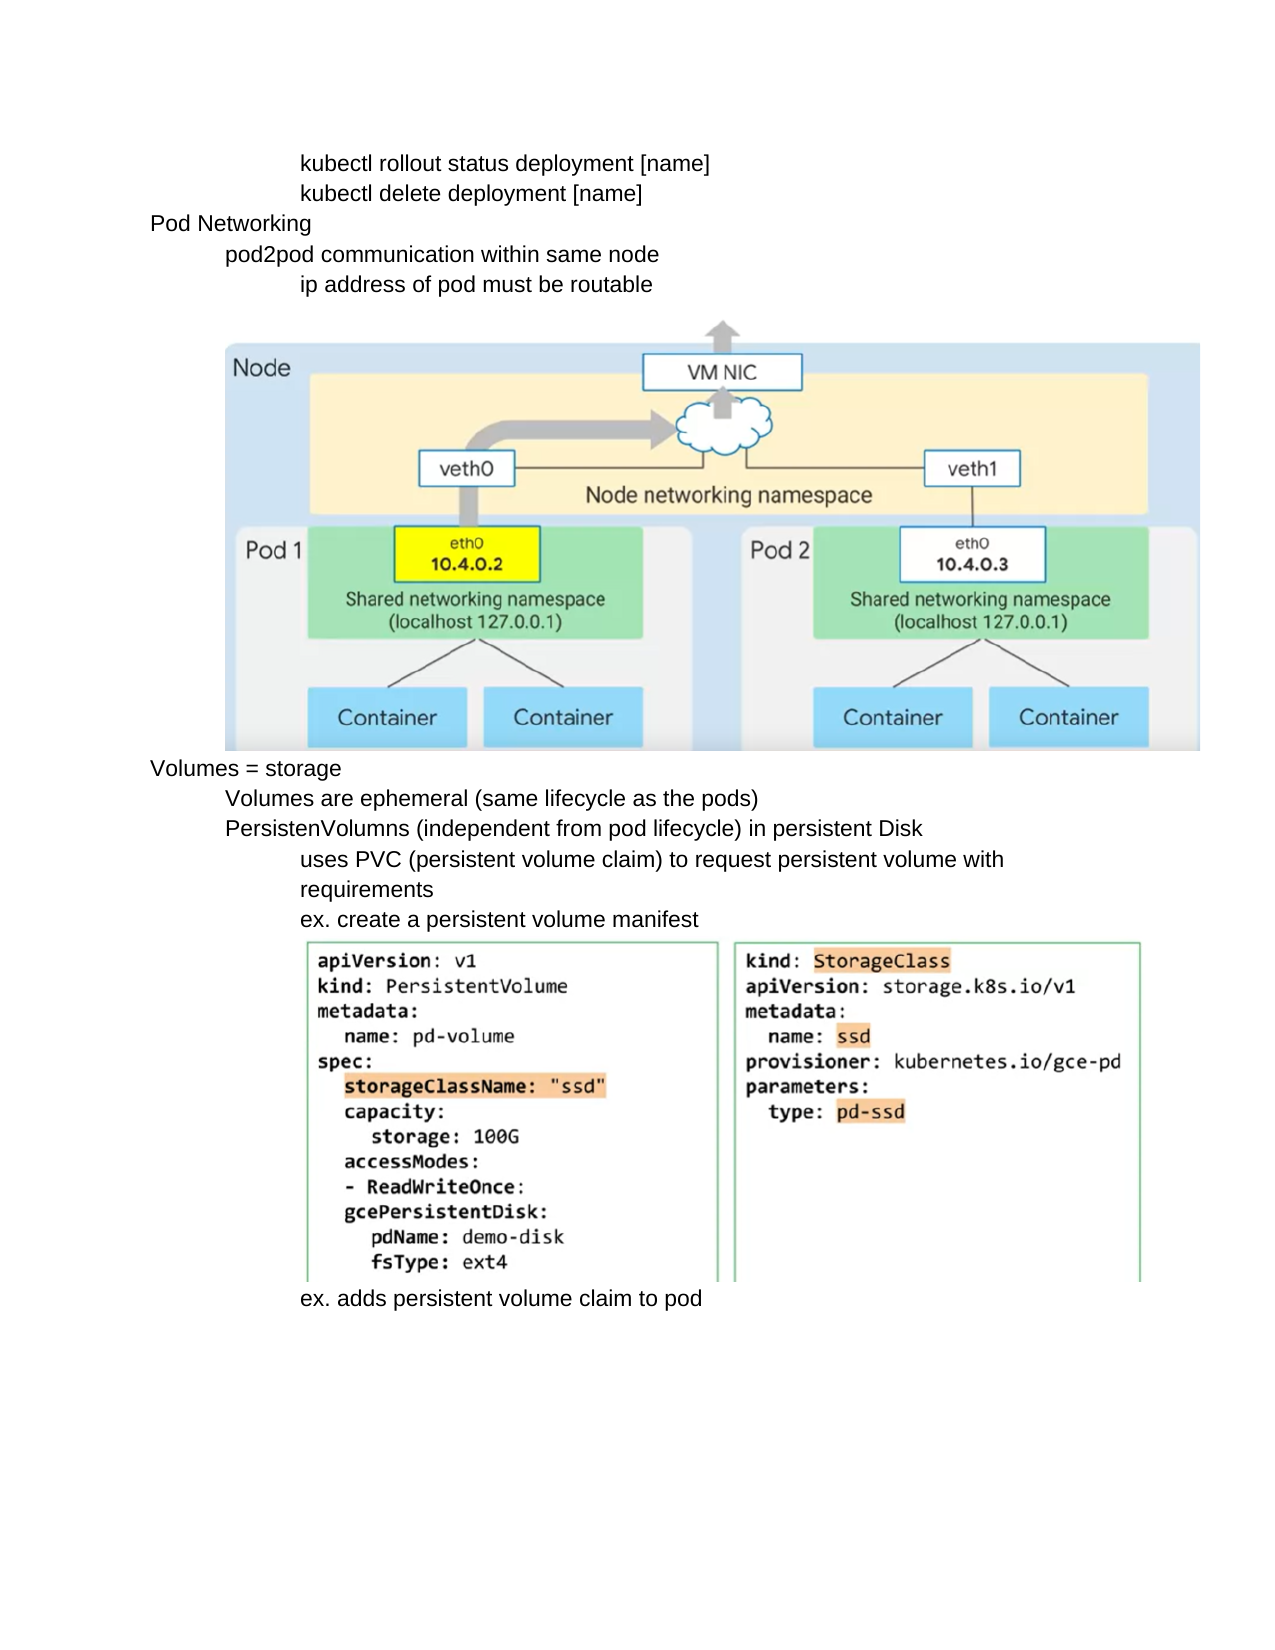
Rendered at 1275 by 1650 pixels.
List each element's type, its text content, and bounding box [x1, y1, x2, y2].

picture [225, 301, 1200, 751]
text Pod Networking [150, 210, 1125, 237]
text uses PVC (persistent volume claim) to request persistent volume with requirements [300, 846, 1125, 902]
text PersistenVolumns (independent from pod lifecycle) in persistent Disk [225, 815, 1125, 842]
text kubectl rollout status deployment [name] [300, 150, 1125, 176]
picture [300, 936, 1155, 1282]
text Volumes = storage [150, 755, 1125, 781]
text Volumes are ephemeral (same lifecycle as the pods) [225, 785, 1125, 811]
text ip address of pod must be routable [300, 271, 1125, 297]
text kubectl delete deployment [name] [300, 180, 1125, 207]
text pod2pod communication within same node [225, 241, 1125, 267]
text ex. adds persistent volume claim to pod [300, 1285, 1125, 1312]
text ex. create a persistent volume manifest [300, 906, 1125, 932]
